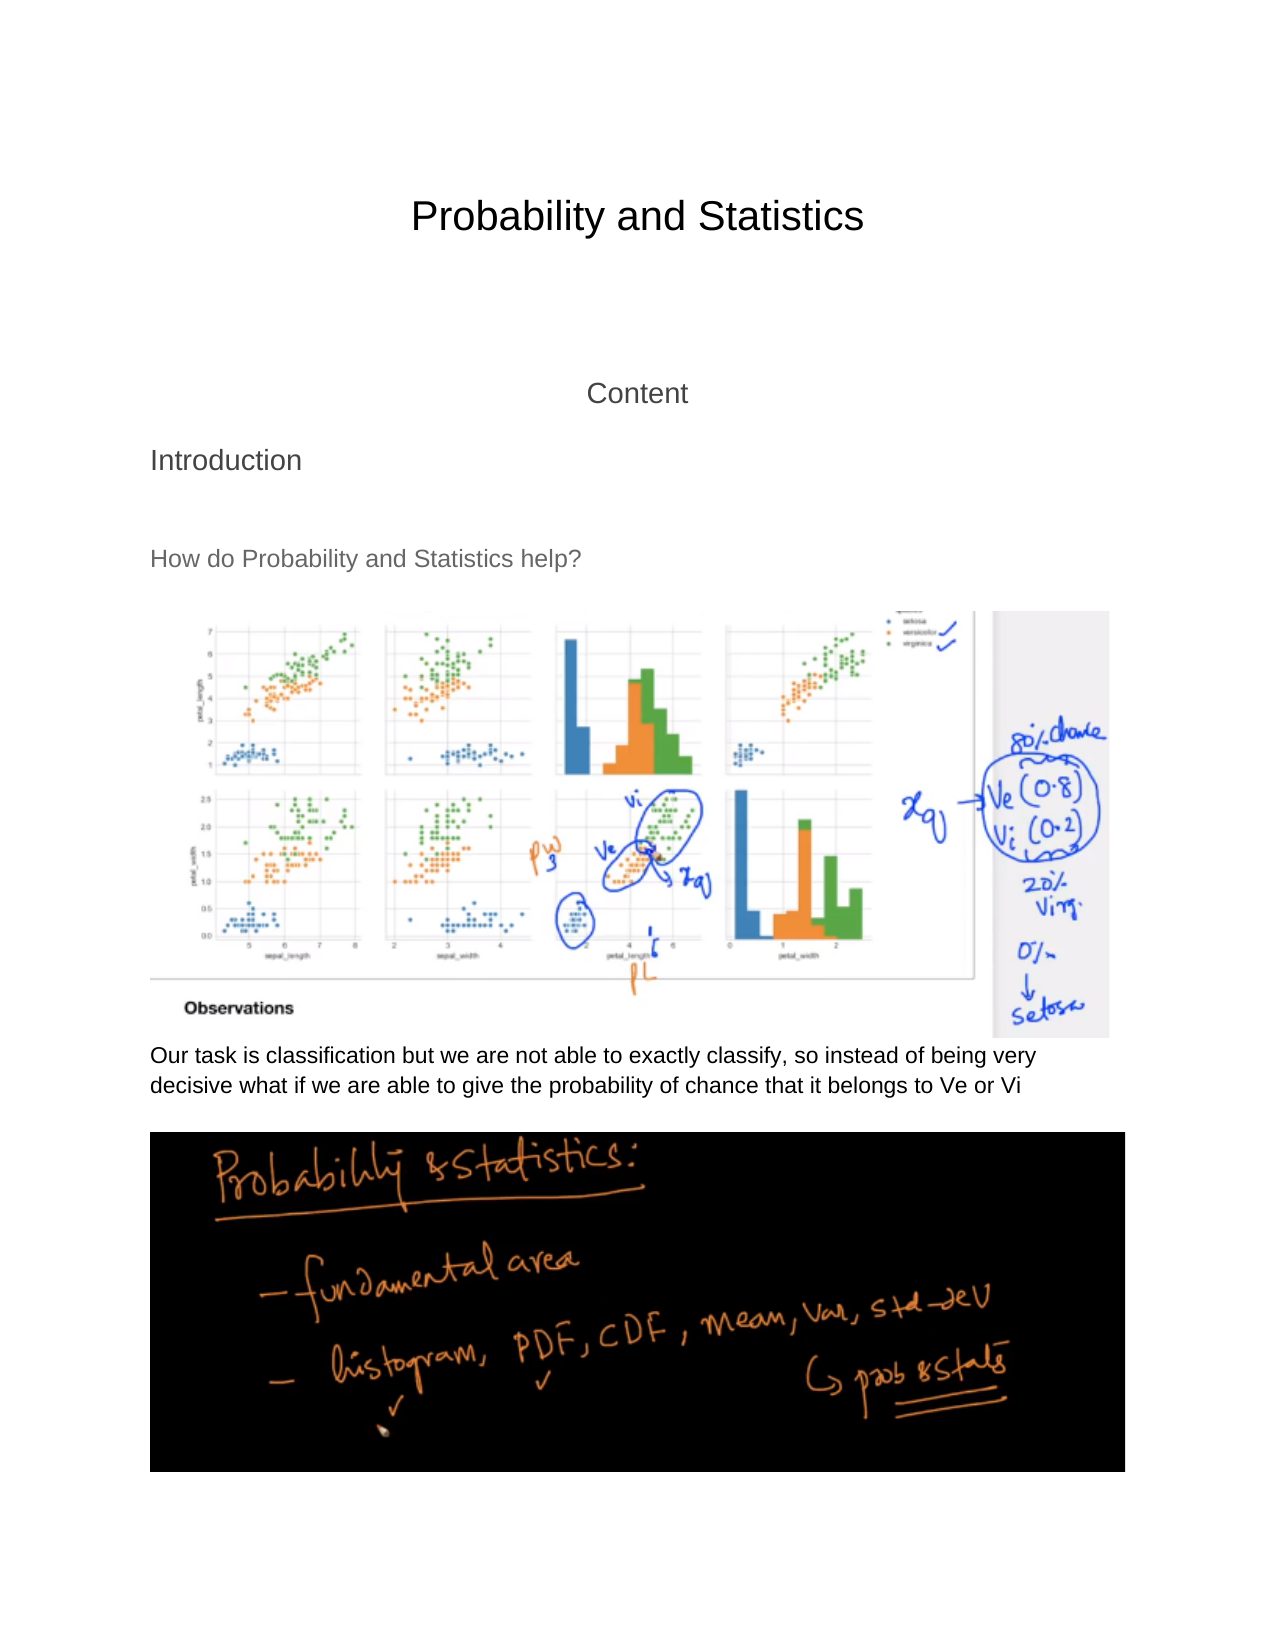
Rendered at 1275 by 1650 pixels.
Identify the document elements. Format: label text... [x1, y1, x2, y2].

subtitle How do Probability and Statistics help? [150, 544, 1125, 573]
text Our task is classification but we are not able to exactly classify, so instead of being very decisive what if we are able to give the probability of chance that it belongs to Ve or Vi [150, 1042, 1125, 1098]
picture [150, 1132, 1125, 1472]
picture [150, 611, 1110, 1038]
subtitle Introduction [150, 443, 1125, 476]
subtitle Probability and Statistics [150, 192, 1125, 239]
subtitle Content [150, 376, 1125, 409]
